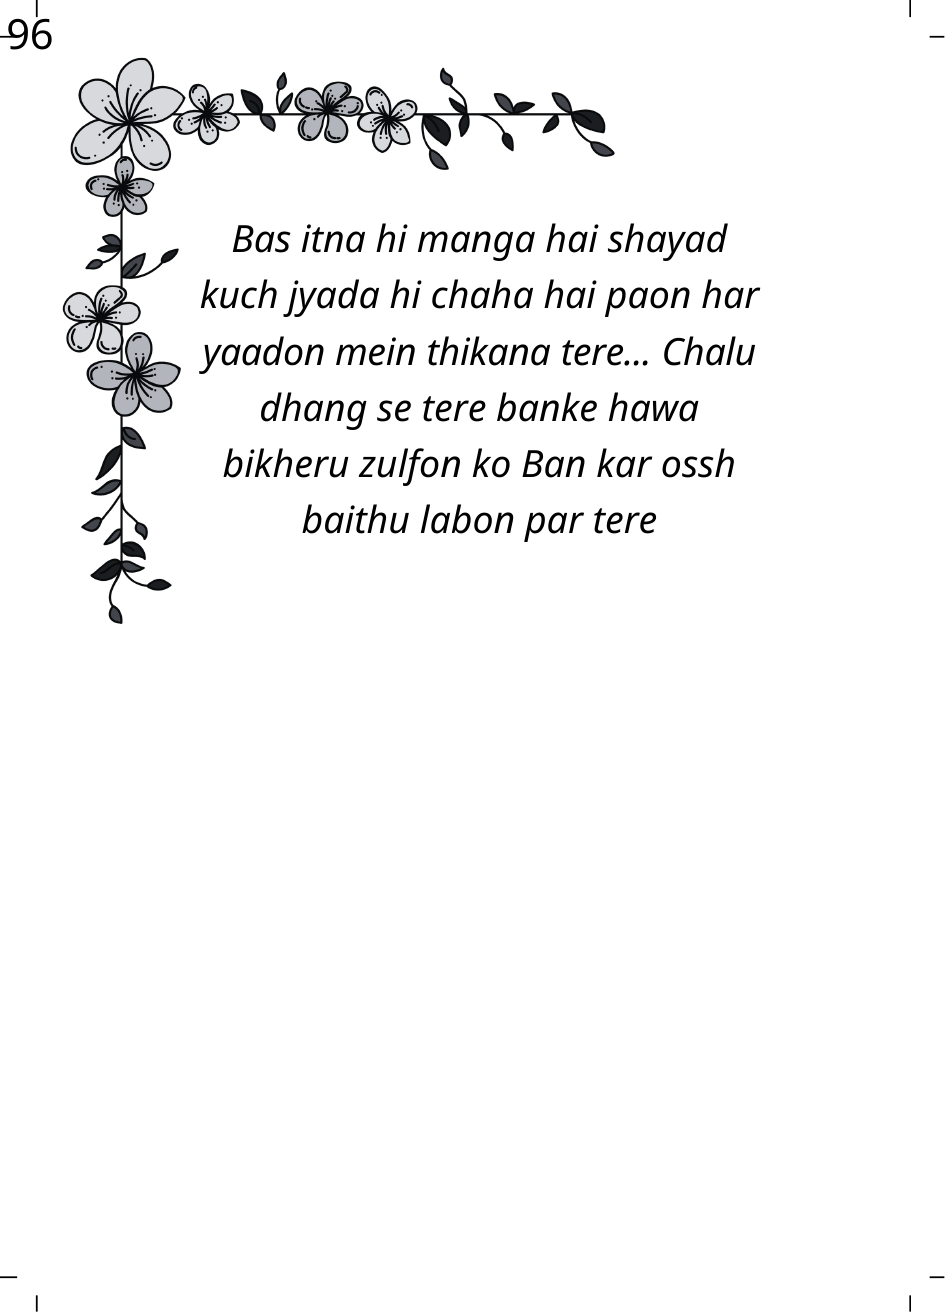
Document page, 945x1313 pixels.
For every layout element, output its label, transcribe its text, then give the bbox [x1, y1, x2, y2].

text Bas itna hi manga hai shayad kuch jyada hi chaha hai paon har yaadon mein thikana tere... Chalu dhang se tere banke hawa bikheru zulfon ko Ban kar ossh baithu labon par tere [197, 213, 761, 544]
picture [61, 56, 615, 624]
